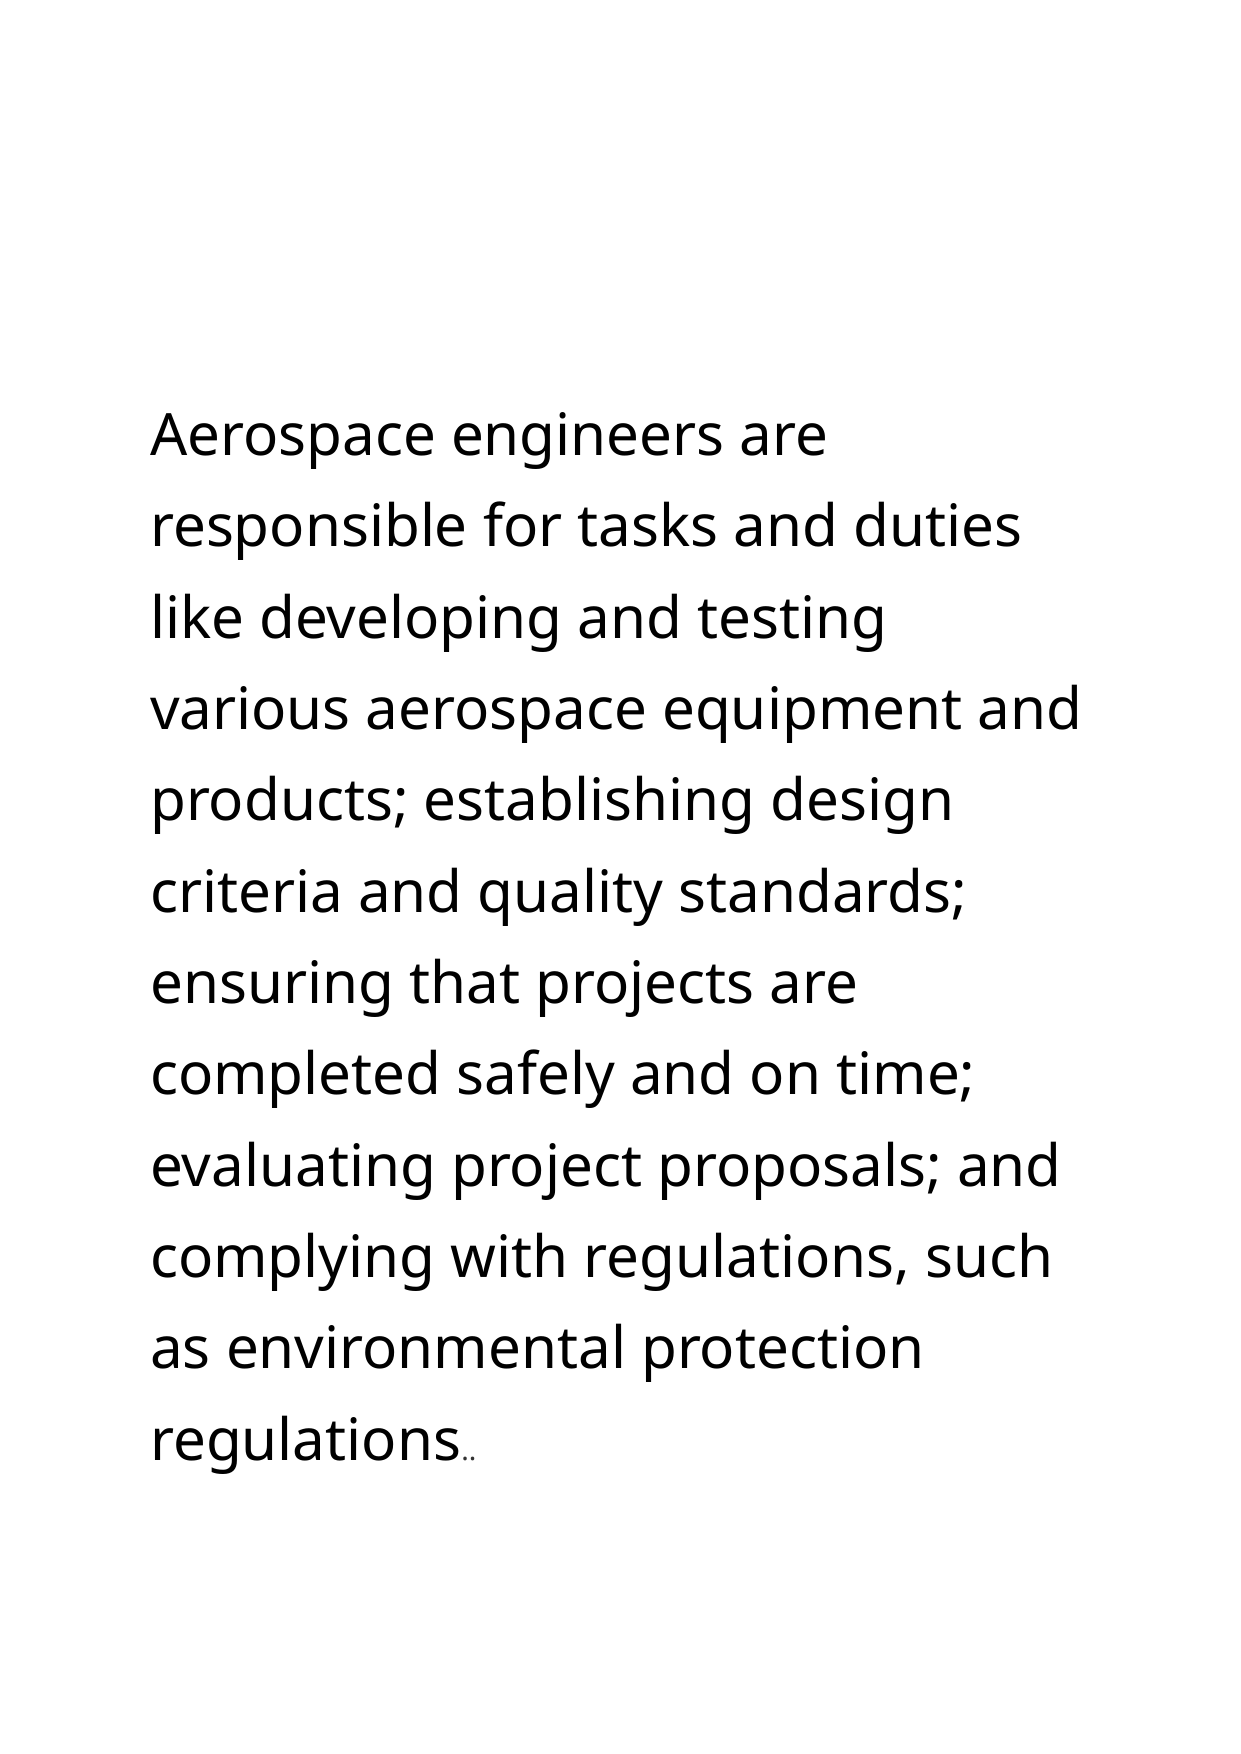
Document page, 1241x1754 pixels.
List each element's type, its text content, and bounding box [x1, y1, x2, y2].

text Aerospace engineers are responsible for tasks and duties like developing and testing various aerospace equipment and products; establishing design criteria and quality standards; ensuring that projects are completed safely and on time; evaluating project proposals; and complying with regulations, such as environmental protection regulations.. [150, 393, 1090, 1477]
